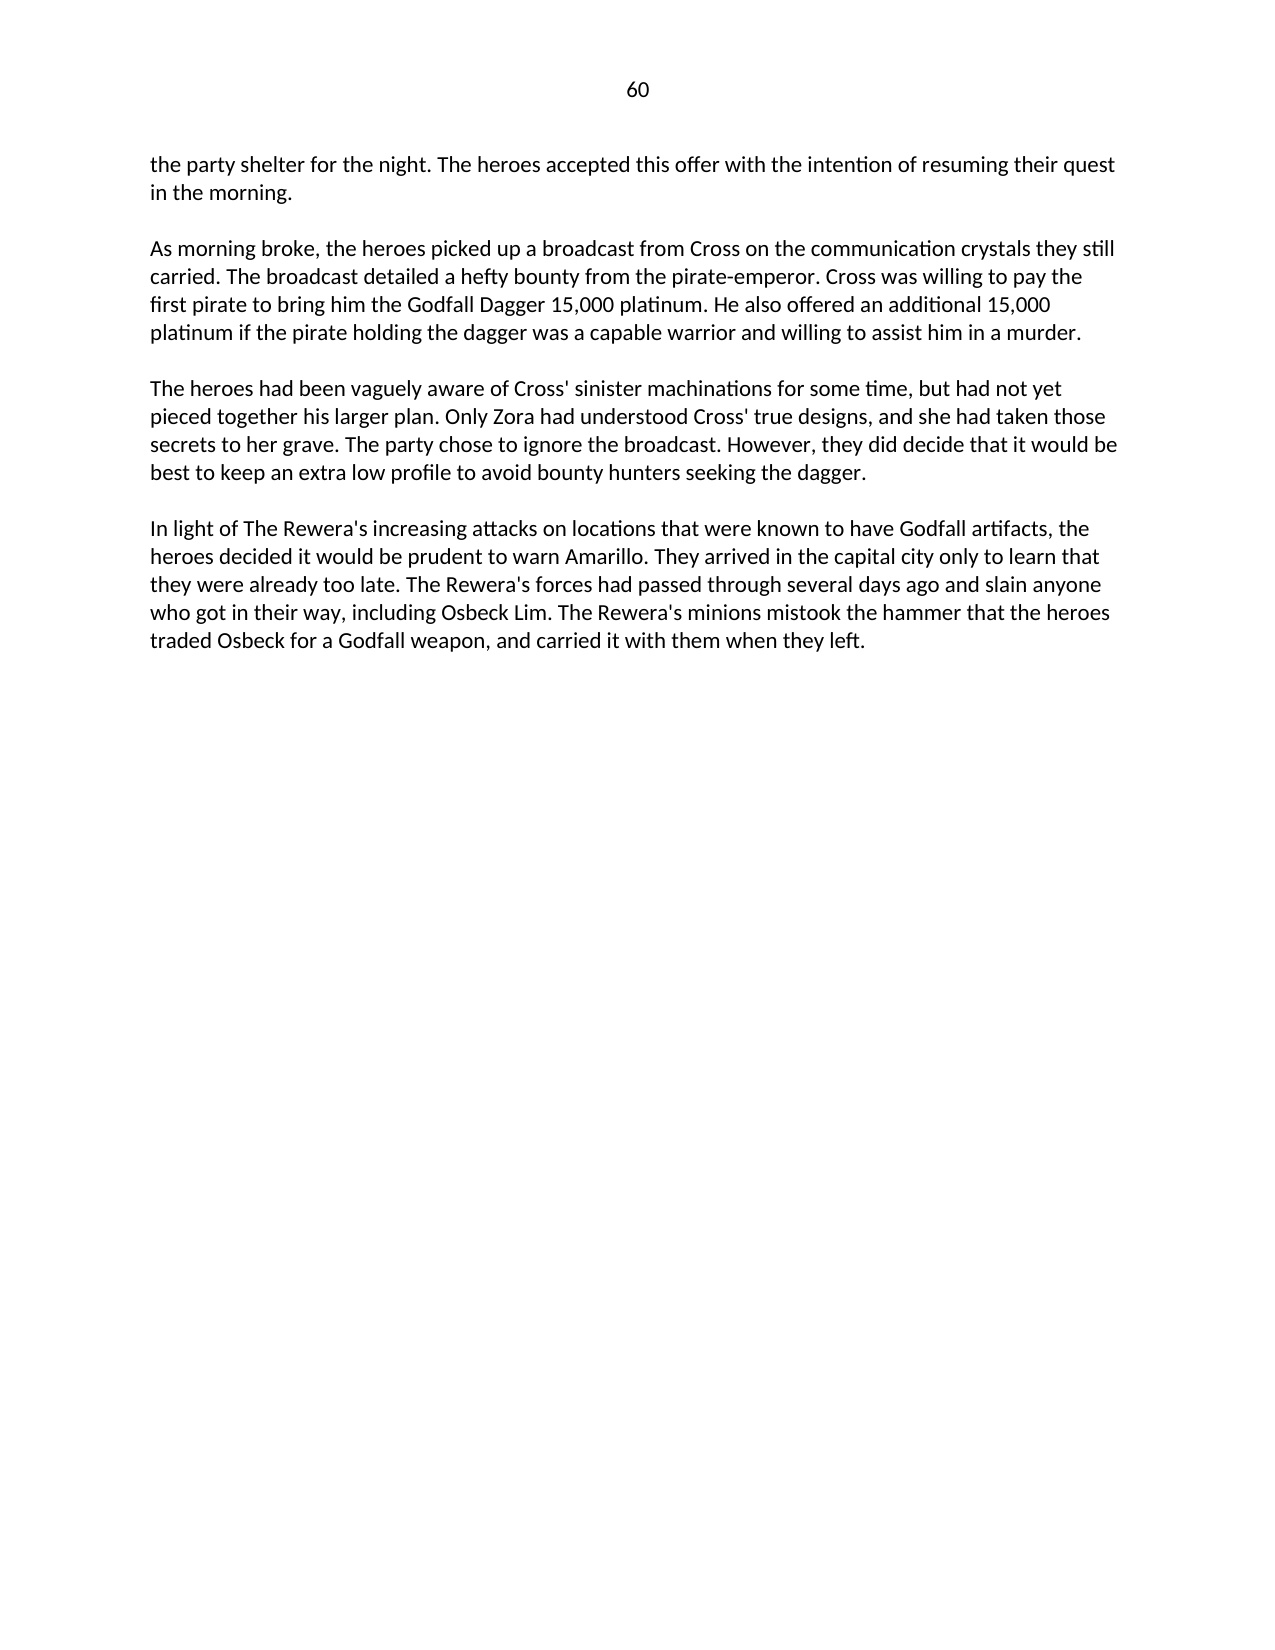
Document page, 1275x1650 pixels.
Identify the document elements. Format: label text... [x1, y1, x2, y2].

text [150, 150, 1125, 206]
text As morning broke, the heroes picked up a broadcast from Cross on the communication crystals they still carried. The broadcast detailed a hefty bounty from the pirate-emperor. Cross was willing to pay the first pirate to bring him the Godfall Dagger 15,000 platinum. He also offered an additional 15,000 platinum if the pirate holding the dagger was a capable warrior and willing to assist him in a murder. [150, 234, 1125, 346]
text The heroes had been vaguely aware of Cross' sinister machinations for some time, but had not yet pieced together his larger plan. Only Zora had understood Cross' true designs, and she had taken those secrets to her grave. The party chose to ignore the broadcast. However, they did decide that it would be best to keep an extra low profile to avoid bounty hunters seeking the dagger. [150, 374, 1125, 486]
text In light of The Rewera's increasing attacks on locations that were known to have Godfall artifacts, the heroes decided it would be prudent to warn Amarillo. They arrived in the capital city only to learn that they were already too late. The Rewera's forces had passed through several days ago and slain anyone who got in their way, including Osbeck Lim. The Rewera's minions mistook the hammer that the heroes traded Osbeck for a Godfall weapon, and carried it with them when they left. [150, 514, 1125, 654]
